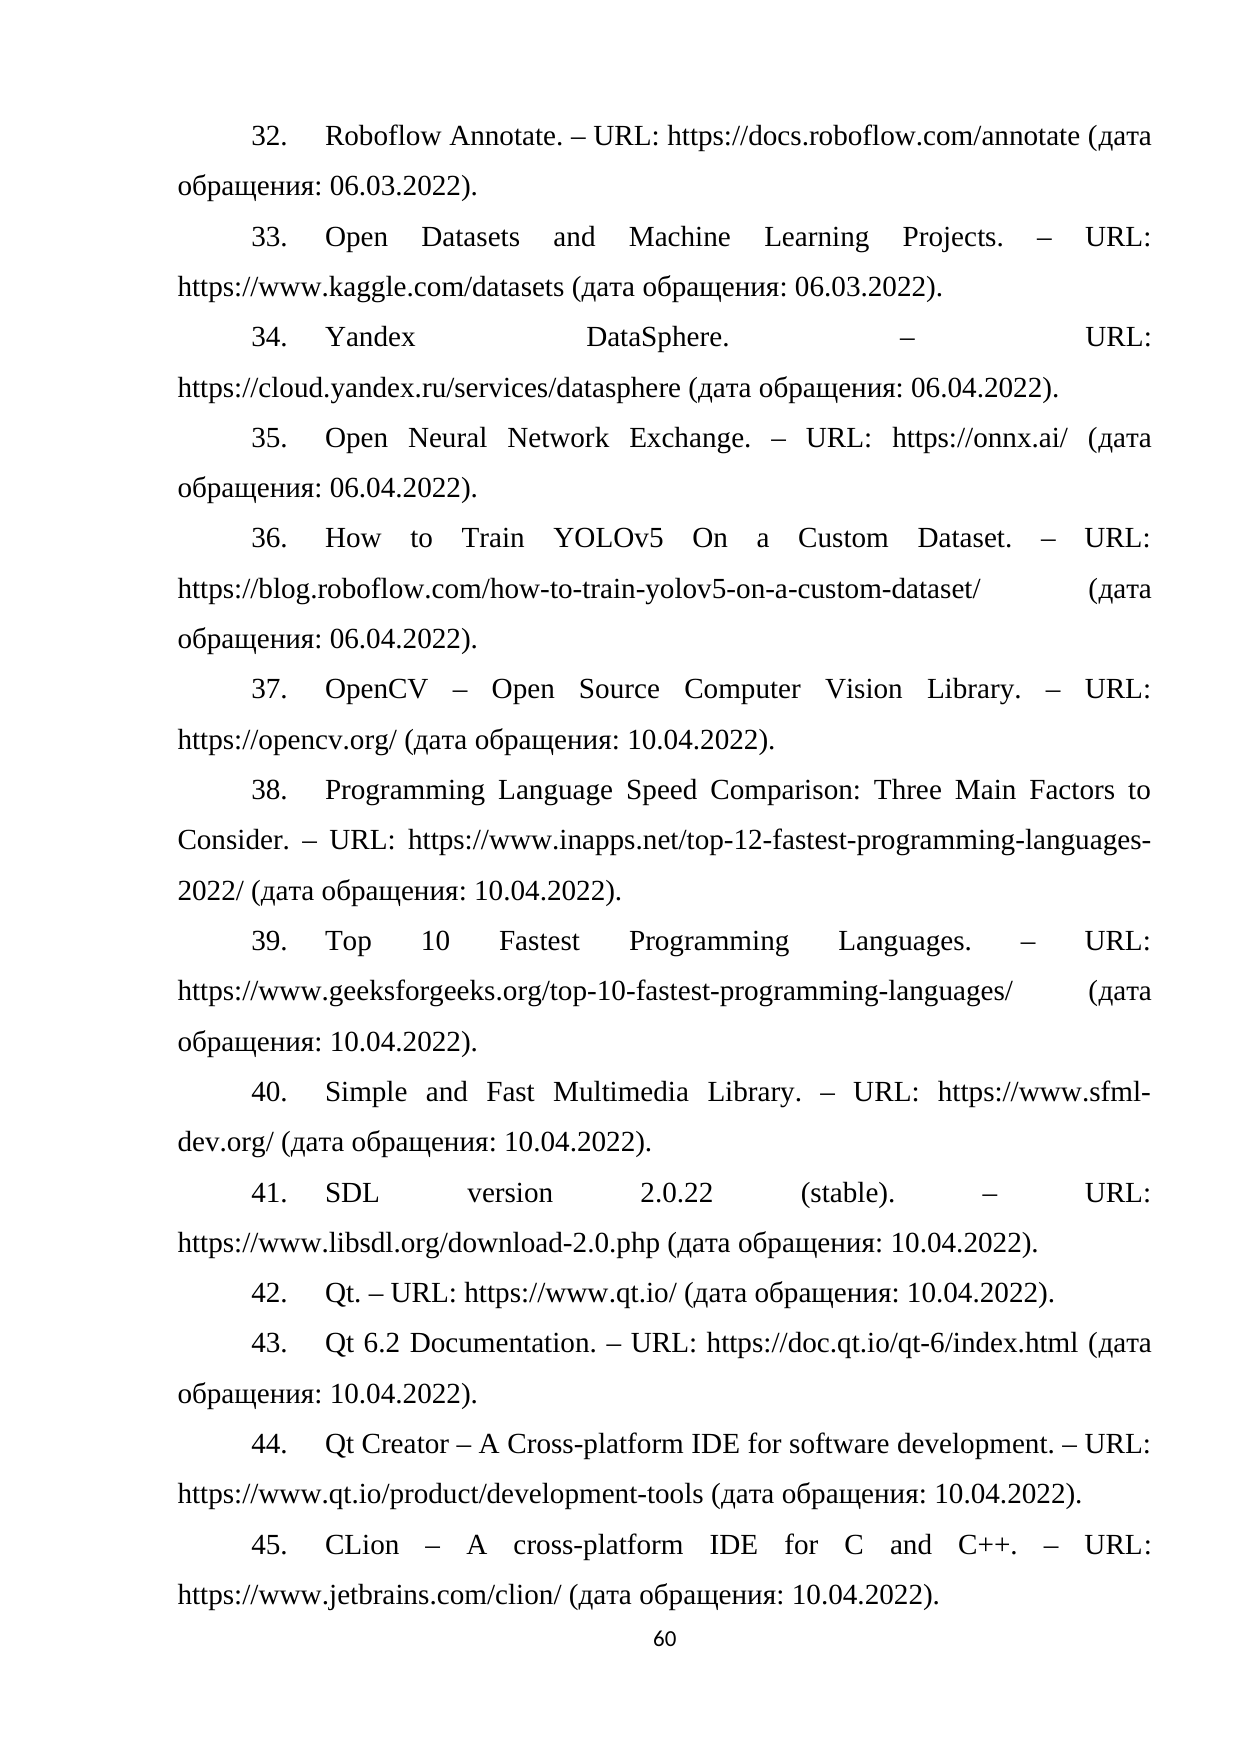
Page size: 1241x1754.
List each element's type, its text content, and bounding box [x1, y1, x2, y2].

list Open Neural Network Exchange. – URL: https://onnx.ai/ (дата обращения: 06.04.2022). [177, 420, 1152, 504]
list Simple and Fast Multimedia Library. – URL: https://www.sfml-dev.org/ (дата обращения: 10.04.2022). [177, 1074, 1152, 1158]
list Roboflow Annotate. – URL: https://docs.roboflow.com/annotate (дата обращения: 06.03.2022). [177, 118, 1152, 202]
list Open Datasets and Machine Learning Projects. – URL: https://www.kaggle.com/datasets (дата обращения: 06.03.2022). [177, 219, 1152, 303]
list Qt Creator – A Cross-platform IDE for software development. – URL: https://www.qt.io/product/development-tools (дата обращения: 10.04.2022). [177, 1426, 1152, 1510]
list Yandex DataSphere. – URL: https://cloud.yandex.ru/services/datasphere (дата обращения: 06.04.2022). [177, 319, 1152, 403]
list SDL version 2.0.22 (stable). – URL: https://www.libsdl.org/download-2.0.php (дата обращения: 10.04.2022). [177, 1175, 1152, 1258]
list CLion – A cross-platform IDE for C and C++. – URL: https://www.jetbrains.com/clion/ (дата обращения: 10.04.2022). [177, 1527, 1152, 1611]
list Qt 6.2 Documentation. – URL: https://doc.qt.io/qt-6/index.html (дата обращения: 10.04.2022). [177, 1326, 1152, 1409]
list OpenCV – Open Source Computer Vision Library. – URL: https://opencv.org/ (дата обращения: 10.04.2022). [177, 672, 1152, 755]
list Top 10 Fastest Programming Languages. – URL: https://www.geeksforgeeks.org/top-10-fastest-programming-languages/ (дата обращения: 10.04.2022). [177, 923, 1152, 1057]
list How to Train YOLOv5 On a Custom Dataset. – URL: https://blog.roboflow.com/how-to-train-yolov5-on-a-custom-dataset/ (дата обращения: 06.04.2022). [177, 521, 1152, 655]
list Qt. – URL: https://www.qt.io/ (дата обращения: 10.04.2022). [177, 1275, 1152, 1309]
list Programming Language Speed Comparison: Three Main Factors to Consider. – URL: https://www.inapps.net/top-12-fastest-programming-languages-2022/ (дата обращения: 10.04.2022). [177, 772, 1152, 906]
